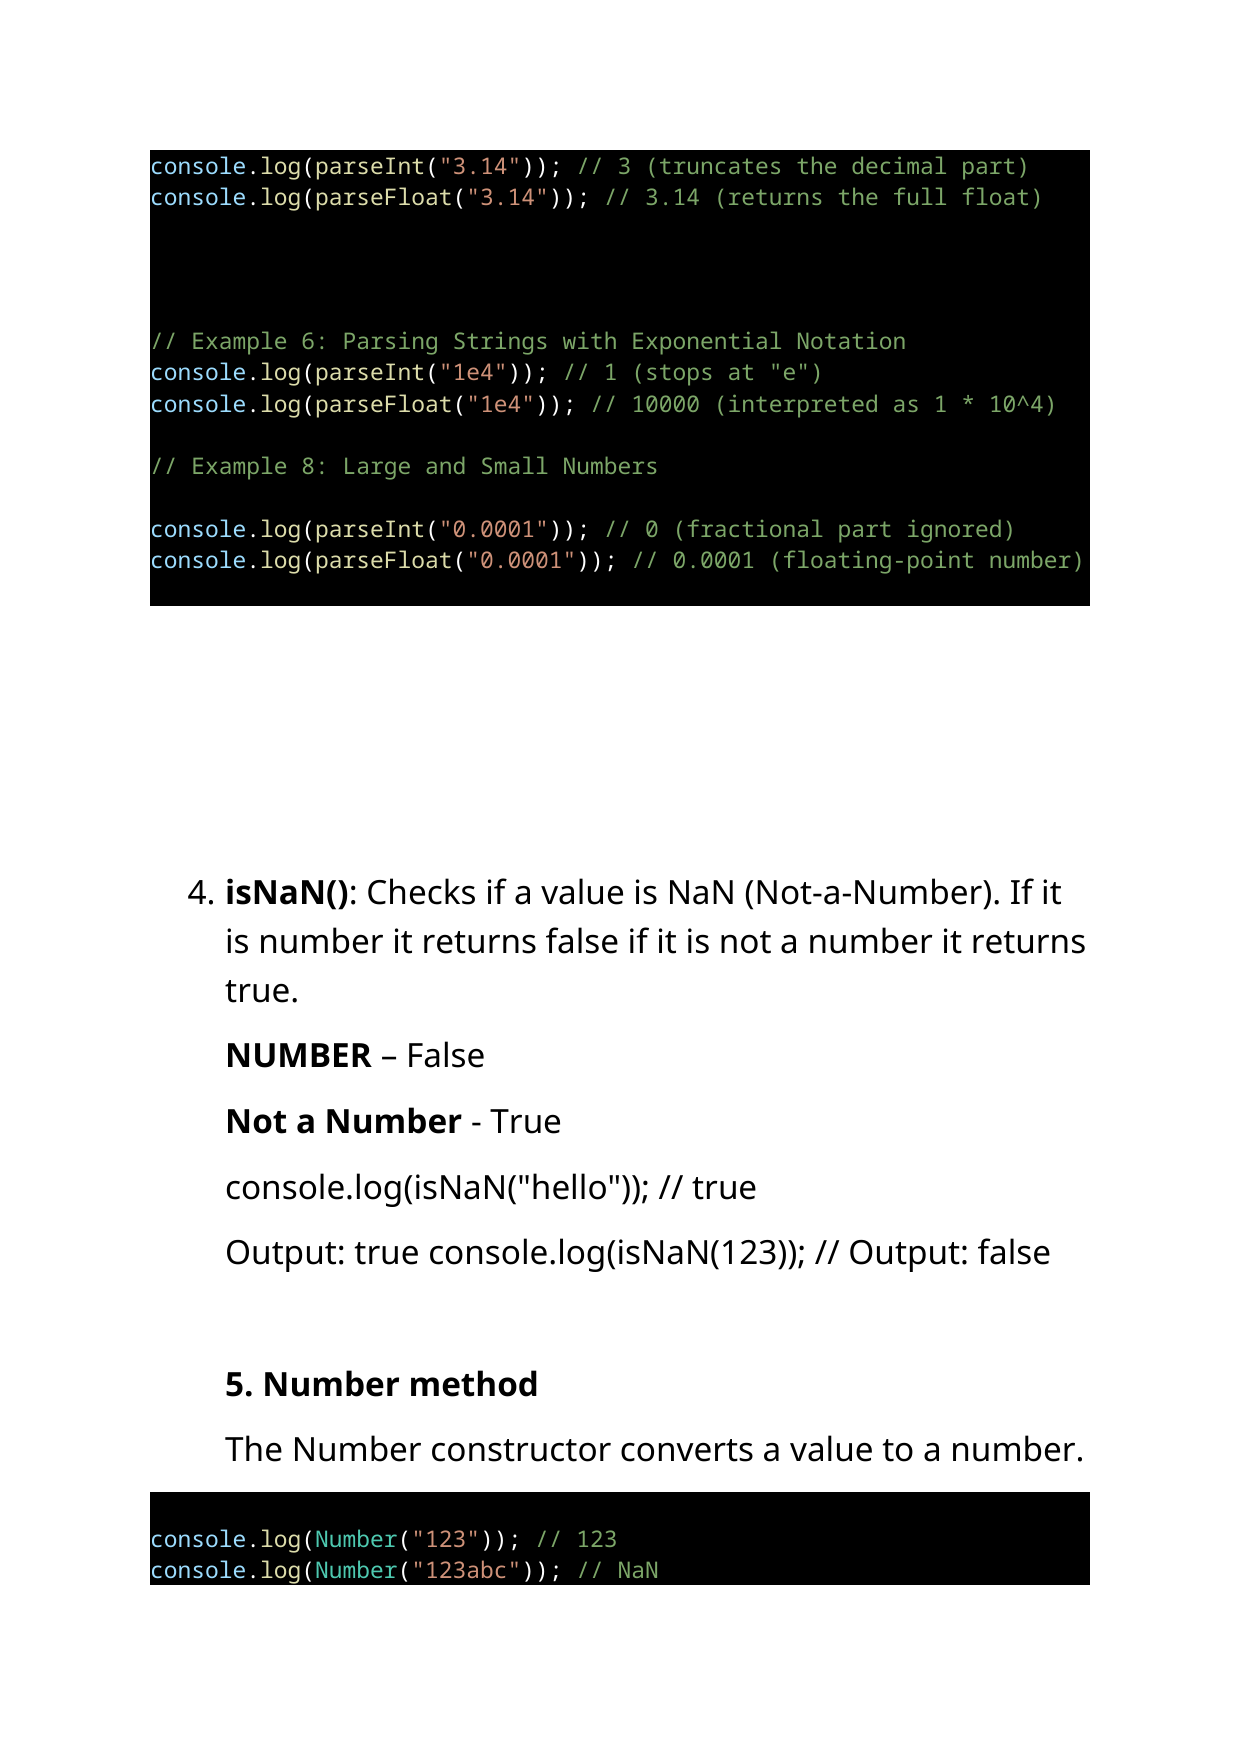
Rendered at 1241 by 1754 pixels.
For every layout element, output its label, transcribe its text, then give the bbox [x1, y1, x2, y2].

text console.log(parseInt("0.0001")); // 0 (fractional part ignored) [150, 512, 1090, 544]
text console.log(parseFloat("1e4")); // 10000 (interpreted as 1 * 10^4) [150, 387, 1090, 419]
text Output: true console.log(isNaN(123)); // Output: false [225, 1229, 1090, 1274]
text The Number constructor converts a value to a number. [225, 1426, 1090, 1471]
text console.log(Number("123")); // 123 [150, 1523, 1090, 1554]
text // Example 8: Large and Small Numbers [150, 450, 1090, 481]
text Not a Number - True [225, 1098, 1090, 1143]
text console.log(parseInt("3.14")); // 3 (truncates the decimal part) [150, 150, 1090, 181]
text console.log(parseFloat("3.14")); // 3.14 (returns the full float) [150, 181, 1090, 212]
text 5. Number method [225, 1360, 1090, 1406]
text NUMBER – False [225, 1032, 1090, 1078]
text console.log(isNaN("hello")); // true [150, 1163, 1090, 1209]
list isNaN(): Checks if a value is NaN (Not-a-Number). If it is number it returns false if it is not a number it returns true. [187, 869, 1090, 1012]
text console.log(parseInt("1e4")); // 1 (stops at "e") [150, 356, 1090, 387]
text console.log(parseFloat("0.0001")); // 0.0001 (floating-point number) [150, 544, 1090, 575]
text console.log(Number("123abc")); // NaN [150, 1554, 1090, 1585]
text // Example 6: Parsing Strings with Exponential Notation [150, 325, 1090, 356]
